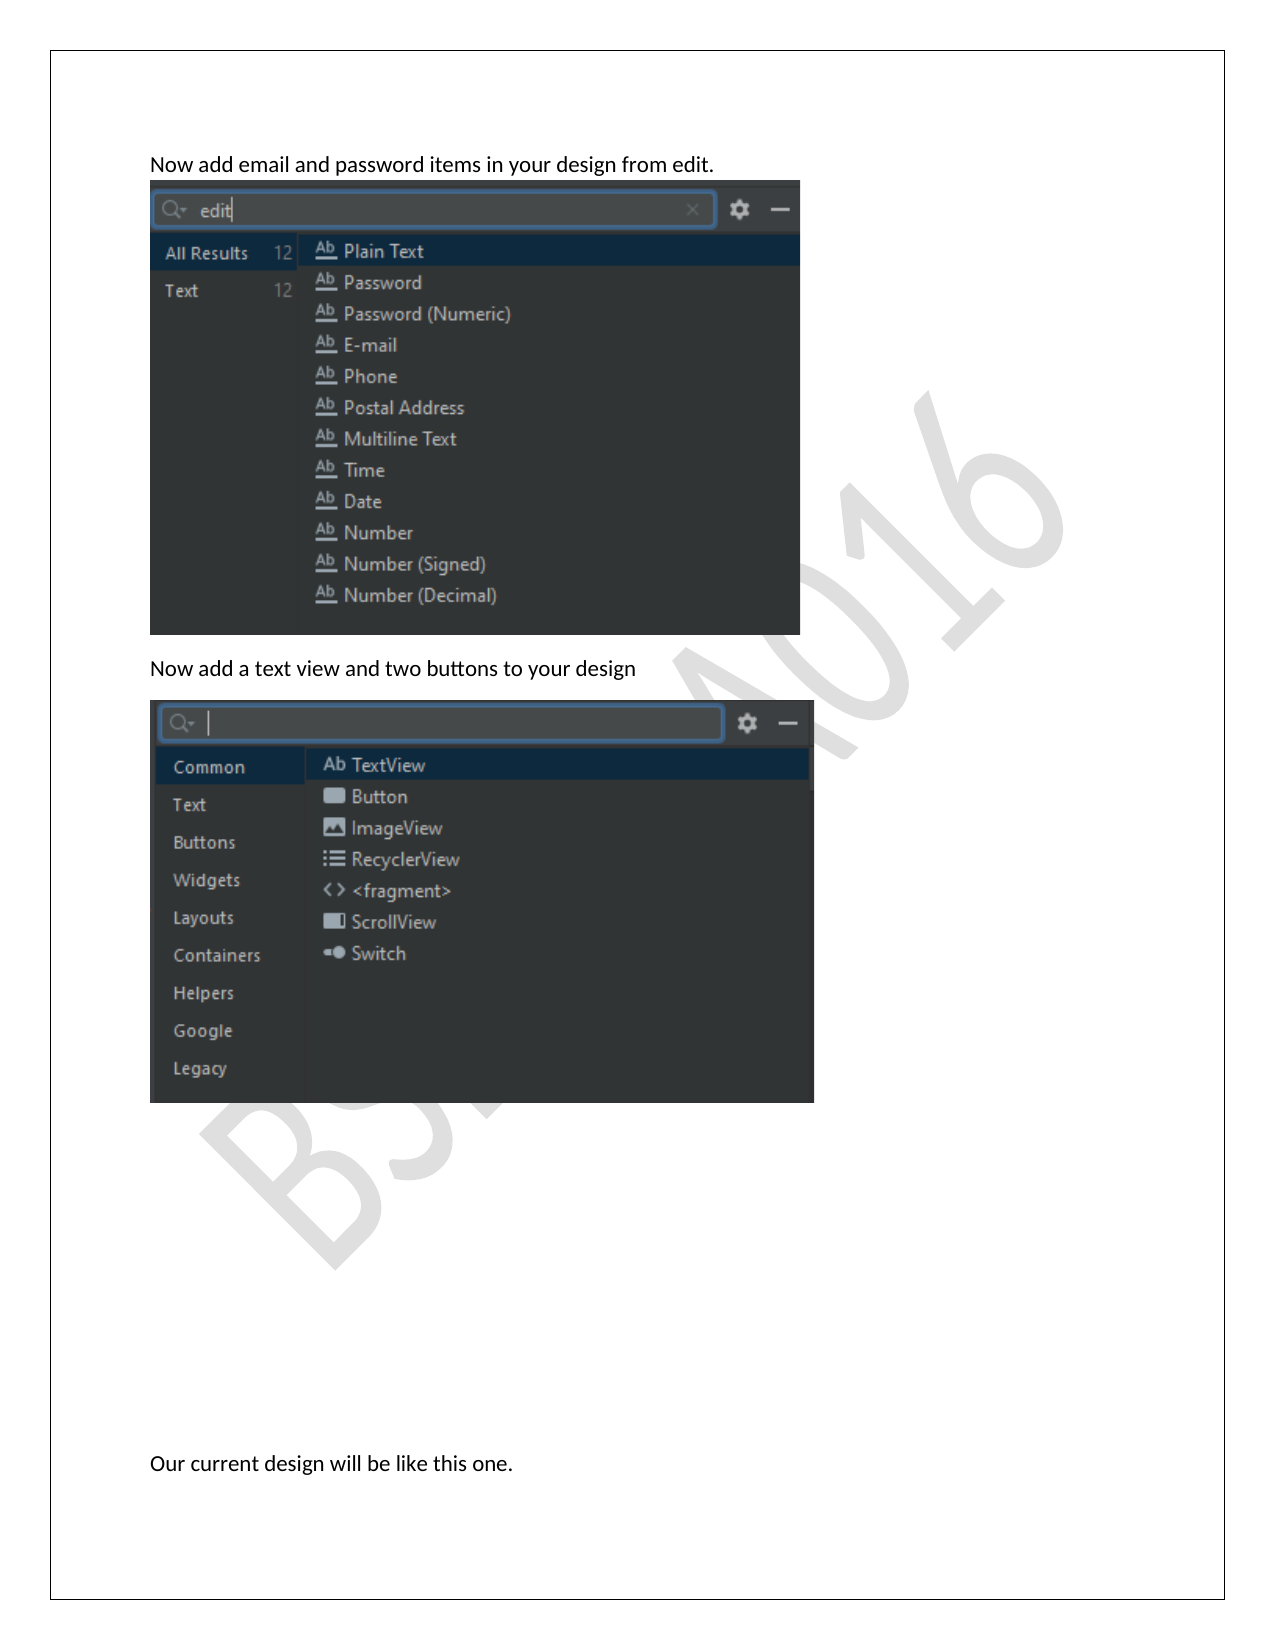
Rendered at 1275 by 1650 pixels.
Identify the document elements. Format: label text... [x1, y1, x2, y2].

text Now add a text view and two buttons to your design [150, 654, 1125, 682]
picture [150, 180, 800, 635]
picture [150, 700, 815, 1103]
text Our current design will be like this one. [150, 1449, 1125, 1477]
